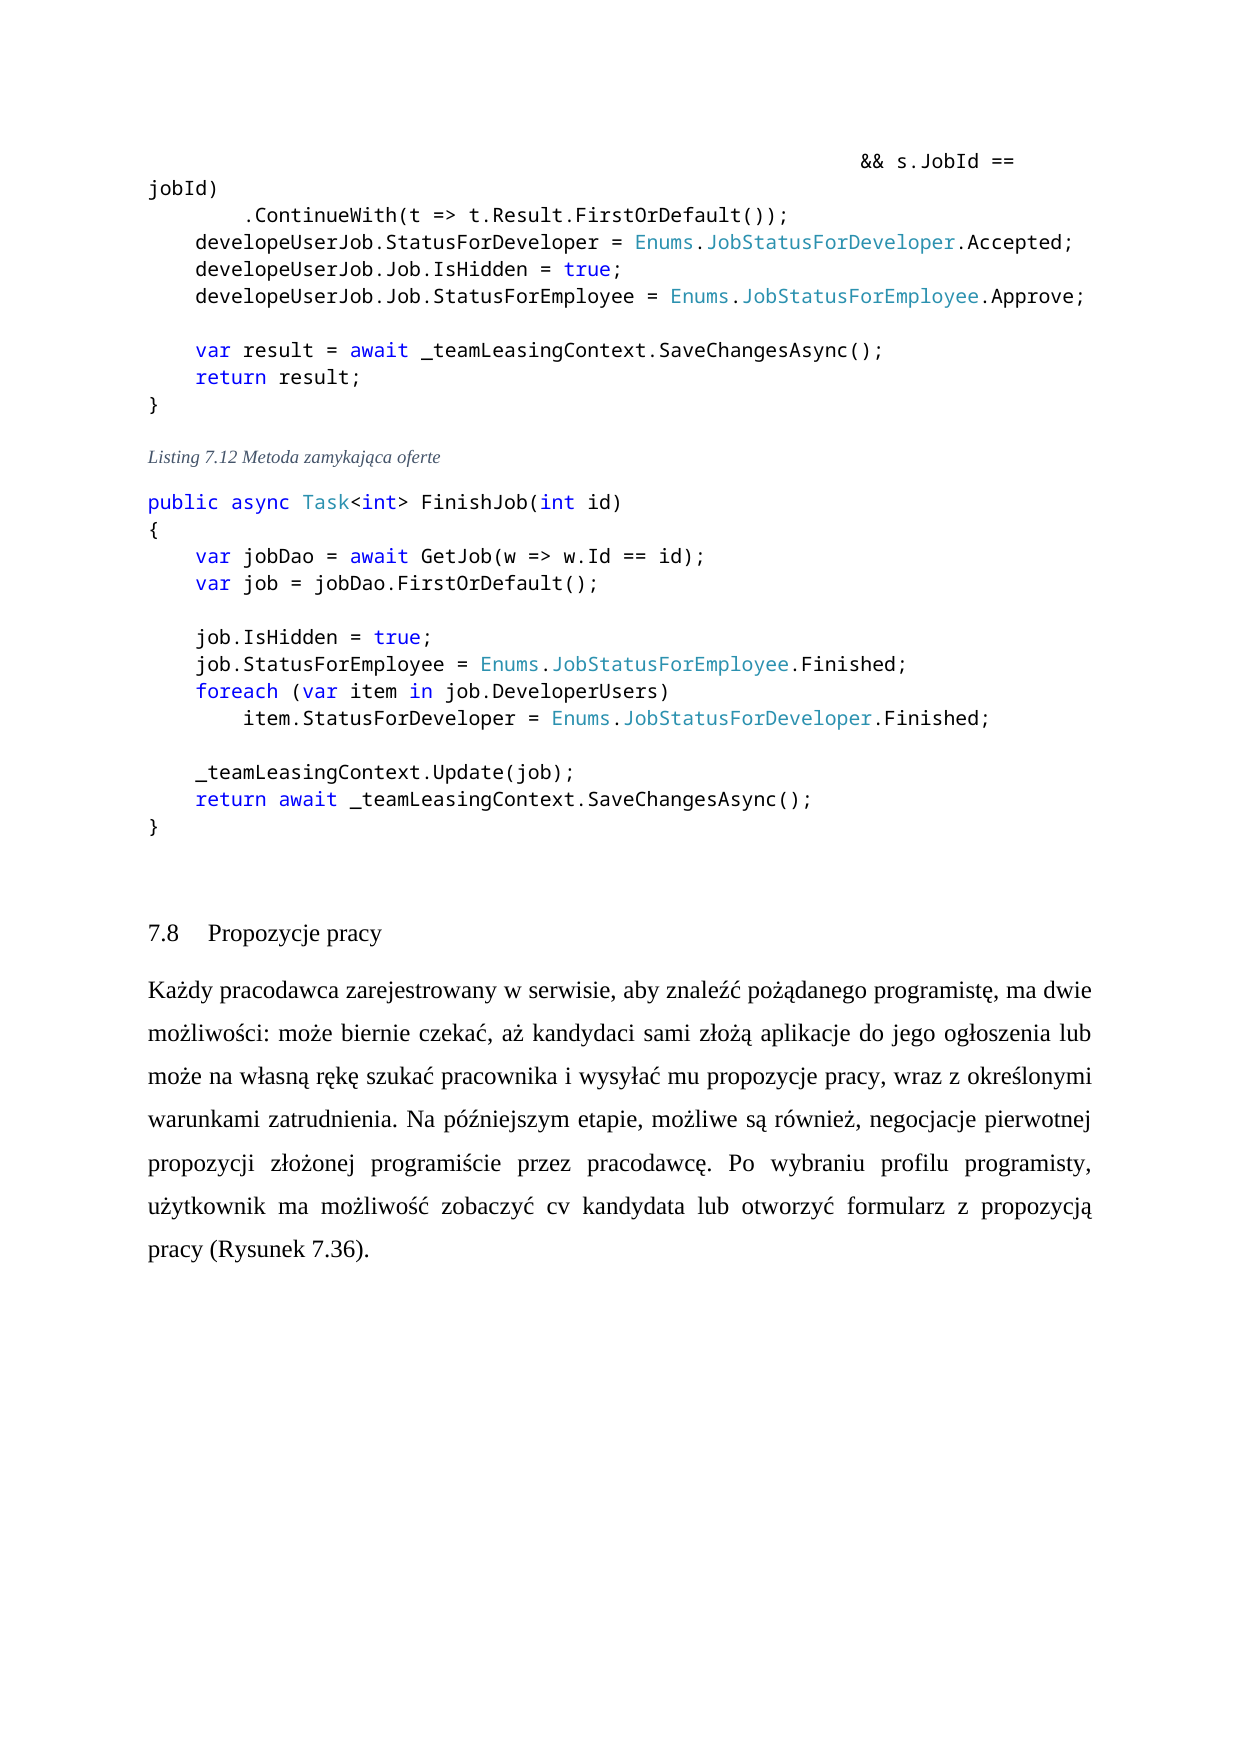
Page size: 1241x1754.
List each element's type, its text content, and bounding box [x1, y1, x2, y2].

text foreach (var item in job.DeveloperUsers) [148, 677, 1093, 704]
text _teamLeasingContext.Update(job); [148, 758, 1093, 785]
text } [148, 390, 1093, 417]
text return await _teamLeasingContext.SaveChangesAsync(); [148, 785, 1093, 812]
text .ContinueWith(t => t.Result.FirstOrDefault()); [148, 202, 1093, 228]
subtitle Propozycje pracy [148, 918, 1093, 946]
text Listing 7.12 Metoda zamykająca oferte [148, 446, 1093, 468]
text item.StatusForDeveloper = Enums.JobStatusForDeveloper.Finished; [148, 704, 1093, 731]
text developeUserJob.StatusForDeveloper = Enums.JobStatusForDeveloper.Accepted; [148, 228, 1093, 256]
text developeUserJob.Job.IsHidden = true; [148, 256, 1093, 282]
text && s.JobId == jobId) [148, 148, 1093, 202]
text } [148, 812, 1093, 839]
text job.IsHidden = true; [148, 623, 1093, 650]
text var result = await _teamLeasingContext.SaveChangesAsync(); [148, 336, 1093, 363]
text { [148, 516, 1093, 542]
text job.StatusForEmployee = Enums.JobStatusForEmployee.Finished; [148, 650, 1093, 677]
text var job = jobDao.FirstOrDefault(); [148, 569, 1093, 596]
text var jobDao = await GetJob(w => w.Id == id); [148, 542, 1093, 569]
text return result; [148, 363, 1093, 390]
text public async Task<int> FinishJob(int id) [148, 488, 1093, 516]
text developeUserJob.Job.StatusForEmployee = Enums.JobStatusForEmployee.Approve; [148, 282, 1093, 309]
